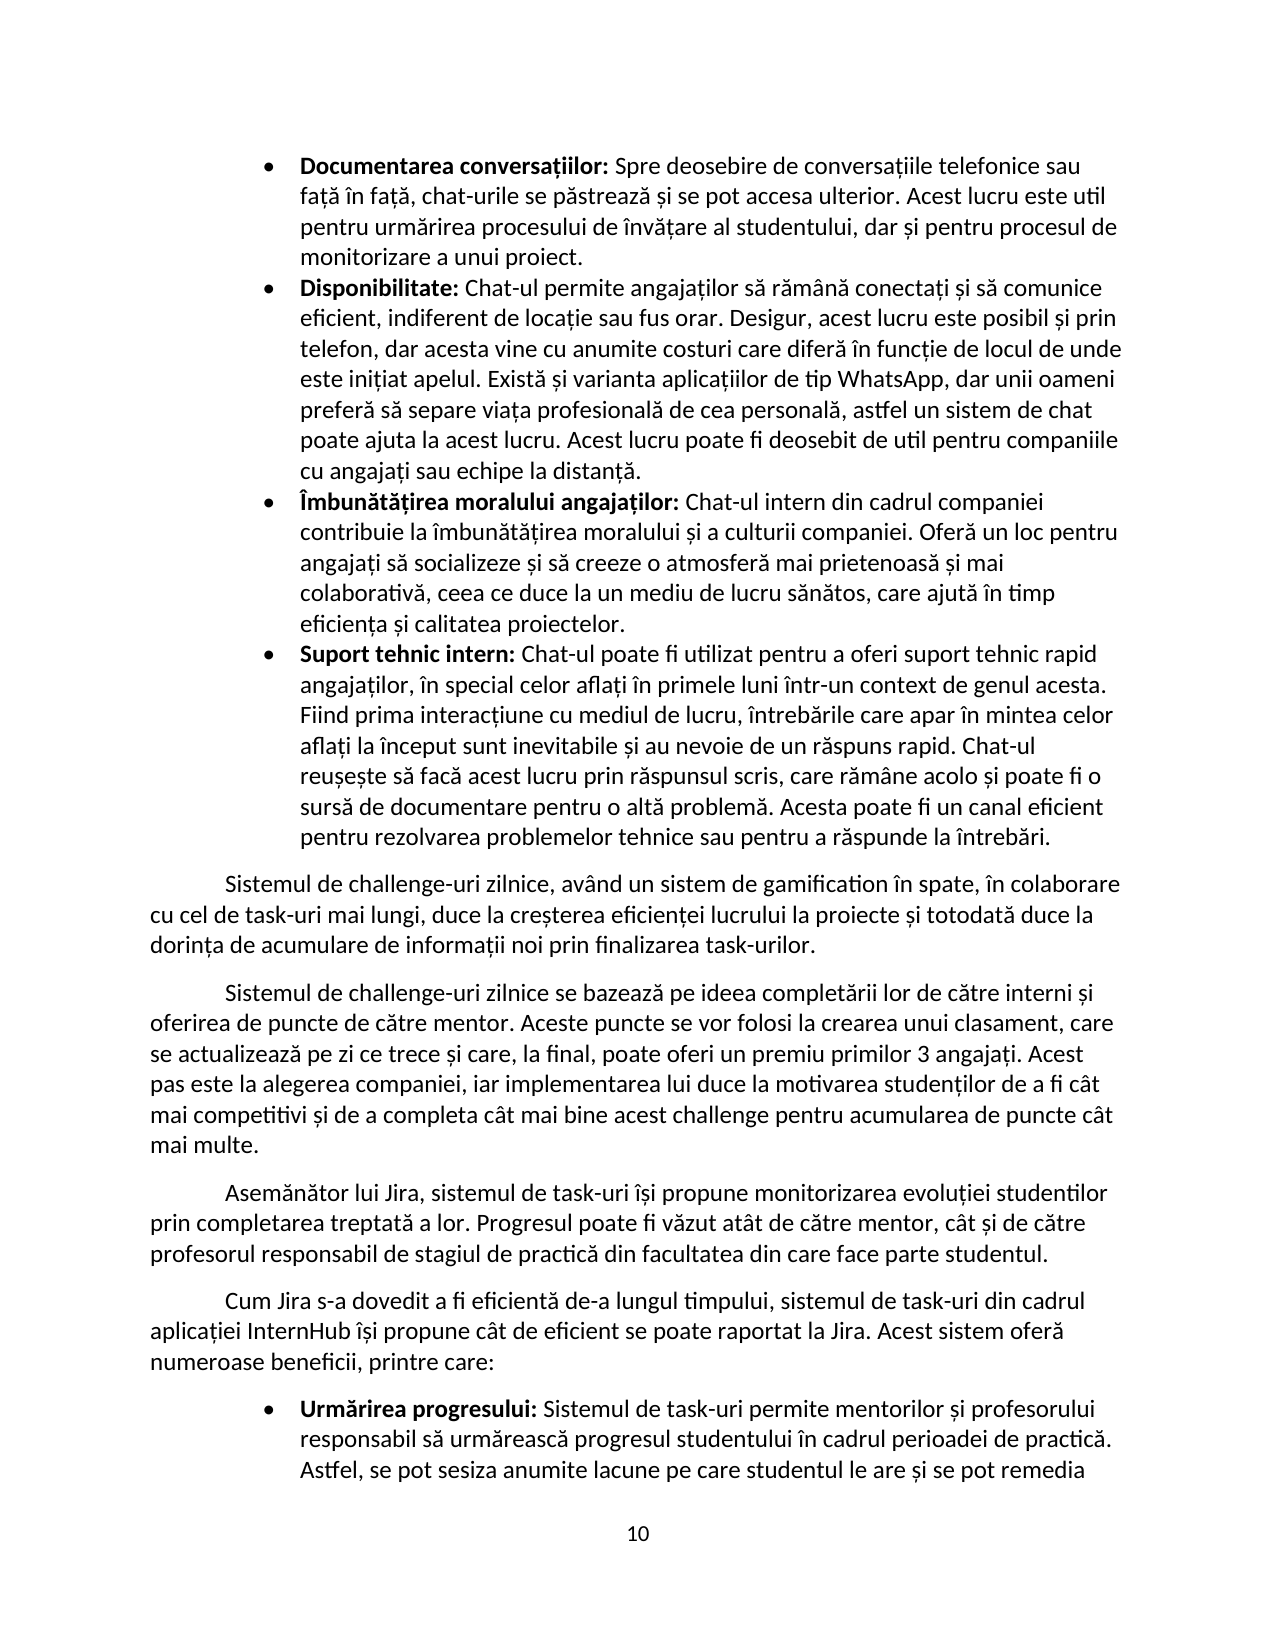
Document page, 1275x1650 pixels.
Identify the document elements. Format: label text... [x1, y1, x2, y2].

text Asemănător lui Jira, sistemul de task-uri își propune monitorizarea evoluției studentilor prin completarea treptată a lor. Progresul poate fi văzut atât de către mentor, cât și de către profesorul responsabil de stagiul de practică din facultatea din care face parte studentul. [150, 1177, 1125, 1268]
list Îmbunătățirea moralului angajaților: Chat-ul intern din cadrul companiei contribuie la îmbunătățirea moralului și a culturii companiei. Oferă un loc pentru angajați să socializeze și să creeze o atmosferă mai prietenoasă și mai colaborativă, ceea ce duce la un mediu de lucru sănătos, care ajută în timp eficiența și calitatea proiectelor. [262, 486, 1125, 638]
list Documentarea conversațiilor: Spre deosebire de conversațiile telefonice sau față în față, chat-urile se păstrează și se pot accesa ulterior. Acest lucru este util pentru urmărirea procesului de învățare al studentului, dar și pentru procesul de monitorizare a unui proiect. [262, 150, 1125, 272]
text Sistemul de challenge-uri zilnice se bazează pe ideea completării lor de către interni și oferirea de puncte de către mentor. Aceste puncte se vor folosi la crearea unui clasament, care se actualizează pe zi ce trece și care, la final, poate oferi un premiu primilor 3 angajați. Acest pas este la alegerea companiei, iar implementarea lui duce la motivarea studenților de a fi cât mai competitivi și de a completa cât mai bine acest challenge pentru acumularea de puncte cât mai multe. [150, 977, 1125, 1160]
list Suport tehnic intern: Chat-ul poate fi utilizat pentru a oferi suport tehnic rapid angajaților, în special celor aflați în primele luni într-un context de genul acesta. Fiind prima interacțiune cu mediul de lucru, întrebările care apar în mintea celor aflați la început sunt inevitabile și au nevoie de un răspuns rapid. Chat-ul reușește să facă acest lucru prin răspunsul scris, care rămâne acolo și poate fi o sursă de documentare pentru o altă problemă. Acesta poate fi un canal eficient pentru rezolvarea problemelor tehnice sau pentru a răspunde la întrebări. [262, 638, 1125, 852]
text Cum Jira s-a dovedit a fi eficientă de-a lungul timpului, sistemul de task-uri din cadrul aplicației InternHub își propune cât de eficient se poate raportat la Jira. Acest sistem oferă numeroase beneficii, printre care: [150, 1285, 1125, 1376]
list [262, 1393, 1125, 1485]
list Disponibilitate: Chat-ul permite angajaților să rămână conectați și să comunice eficient, indiferent de locație sau fus orar. Desigur, acest lucru este posibil și prin telefon, dar acesta vine cu anumite costuri care diferă în funcție de locul de unde este inițiat apelul. Există și varianta aplicațiilor de tip WhatsApp, dar unii oameni preferă să separe viața profesională de cea personală, astfel un sistem de chat poate ajuta la acest lucru. Acest lucru poate fi deosebit de util pentru companiile cu angajați sau echipe la distanță. [262, 272, 1125, 486]
text Sistemul de challenge-uri zilnice, având un sistem de gamification în spate, în colaborare cu cel de task-uri mai lungi, duce la creșterea eficienței lucrului la proiecte și totodată duce la dorința de acumulare de informații noi prin finalizarea task-urilor. [150, 869, 1125, 960]
